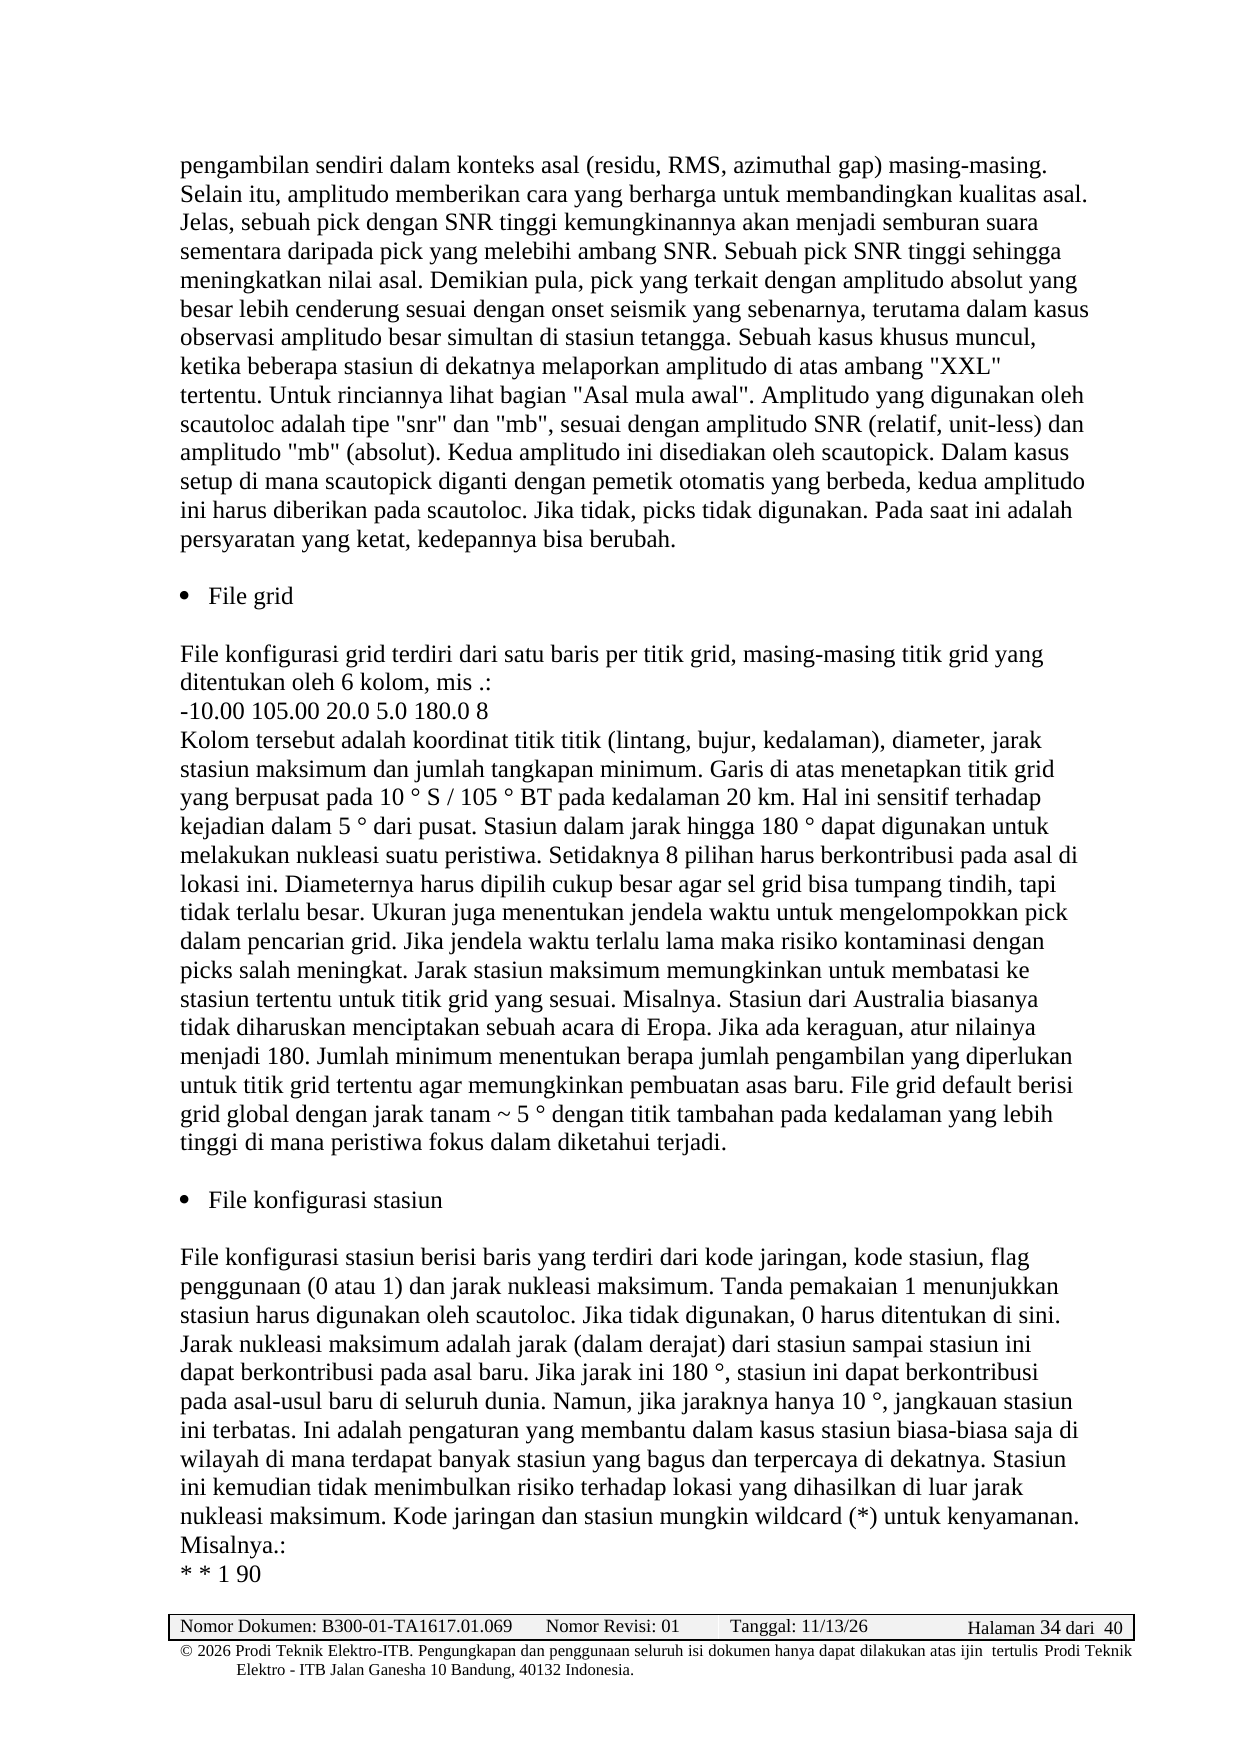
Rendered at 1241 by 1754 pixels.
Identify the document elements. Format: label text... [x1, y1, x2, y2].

list File konfigurasi stasiun [180, 1185, 1090, 1214]
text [180, 1214, 1090, 1587]
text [180, 150, 1090, 552]
list File grid [180, 581, 1090, 610]
text File konfigurasi grid terdiri dari satu baris per titik grid, masing-masing titik grid yang ditentukan oleh 6 kolom, mis .: -10.00 105.00 20.0 5.0 180.0 8 Kolom tersebut adalah koordinat titik titik (lintang, bujur, kedalaman), diameter, jarak stasiun maksimum dan jumlah tangkapan minimum. Garis di atas menetapkan titik grid yang berpusat pada 10 ° S / 105 ° BT pada kedalaman 20 km. Hal ini sensitif terhadap kejadian dalam 5 ° dari pusat. Stasiun dalam jarak hingga 180 ° dapat digunakan untuk melakukan nukleasi suatu peristiwa. Setidaknya 8 pilihan harus berkontribusi pada asal di lokasi ini. Diameternya harus dipilih cukup besar agar sel grid bisa tumpang tindih, tapi tidak terlalu besar. Ukuran juga menentukan jendela waktu untuk mengelompokkan pick dalam pencarian grid. Jika jendela waktu terlalu lama maka risiko kontaminasi dengan picks salah meningkat. Jarak stasiun maksimum memungkinkan untuk membatasi ke stasiun tertentu untuk titik grid yang sesuai. Misalnya. Stasiun dari Australia biasanya tidak diharuskan menciptakan sebuah acara di Eropa. Jika ada keraguan, atur nilainya menjadi 180. Jumlah minimum menentukan berapa jumlah pengambilan yang diperlukan untuk titik grid tertentu agar memungkinkan pembuatan asas baru. File grid default berisi grid global dengan jarak tanam ~ 5 ° dengan titik tambahan pada kedalaman yang lebih tinggi di mana peristiwa fokus dalam diketahui terjadi. [180, 610, 1090, 1156]
